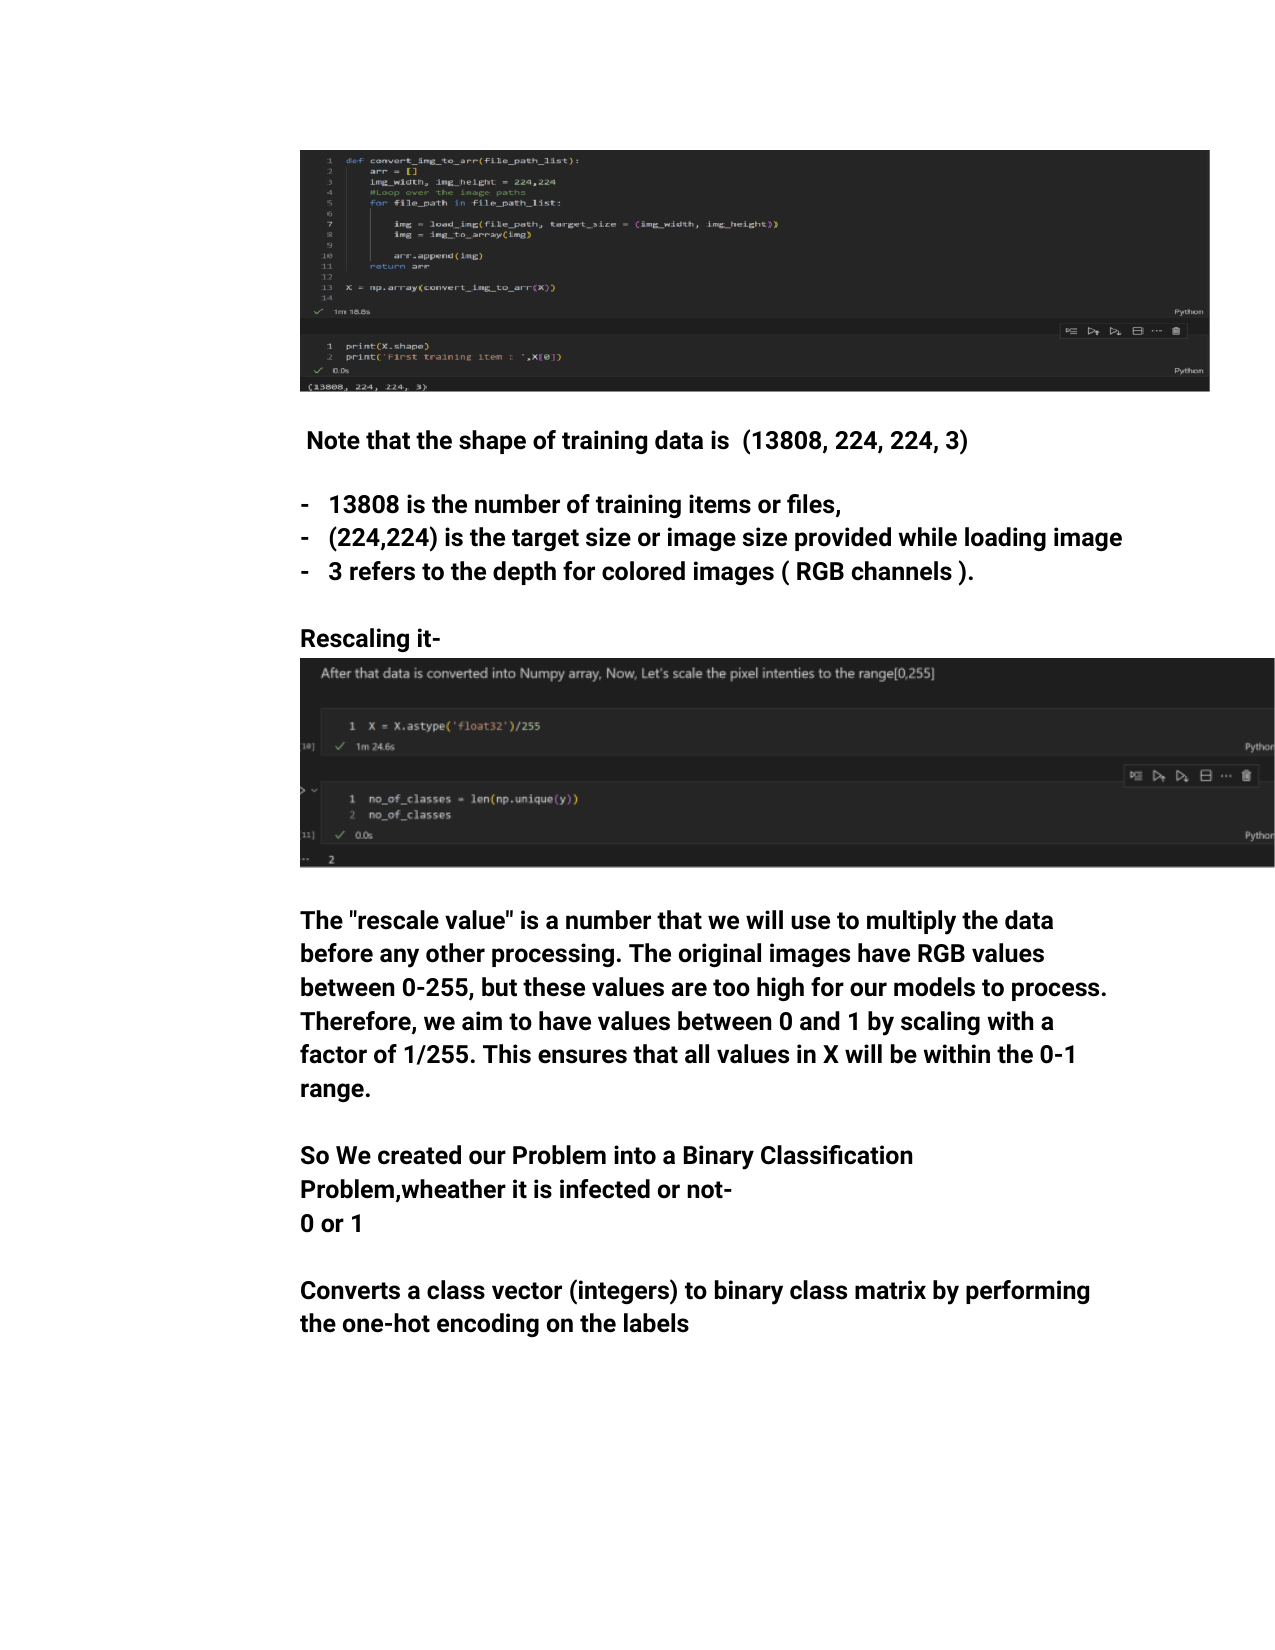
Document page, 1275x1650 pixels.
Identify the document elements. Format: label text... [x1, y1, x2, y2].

text Note that the shape of training data is (13808, 224, 224, 3) [300, 426, 1125, 455]
text Rescaling it- [300, 624, 1125, 654]
text - 13808 is the number of training items or files, [300, 490, 1125, 519]
text - (224,224) is the target size or image size provided while loading image [300, 523, 1125, 553]
text Converts a class vector (integers) to binary class matrix by performing the one-hot encoding on the labels [300, 1276, 1125, 1339]
text So We created our Problem into a Binary Classification Problem,wheather it is infected or not- [300, 1141, 1125, 1204]
text 0 or 1 [300, 1209, 1125, 1238]
text - 3 refers to the depth for colored images ( RGB channels ). [300, 557, 1125, 586]
picture [300, 658, 1275, 869]
picture [300, 150, 1212, 392]
text The "rescale value" is a number that we will use to multiply the data before any other processing. The original images have RGB values between 0-255, but these values are too high for our models to process. Therefore, we aim to have values between 0 and 1 by scaling with a factor of 1/255. This ensures that all values in X will be within the 0-1 range. [300, 906, 1125, 1103]
